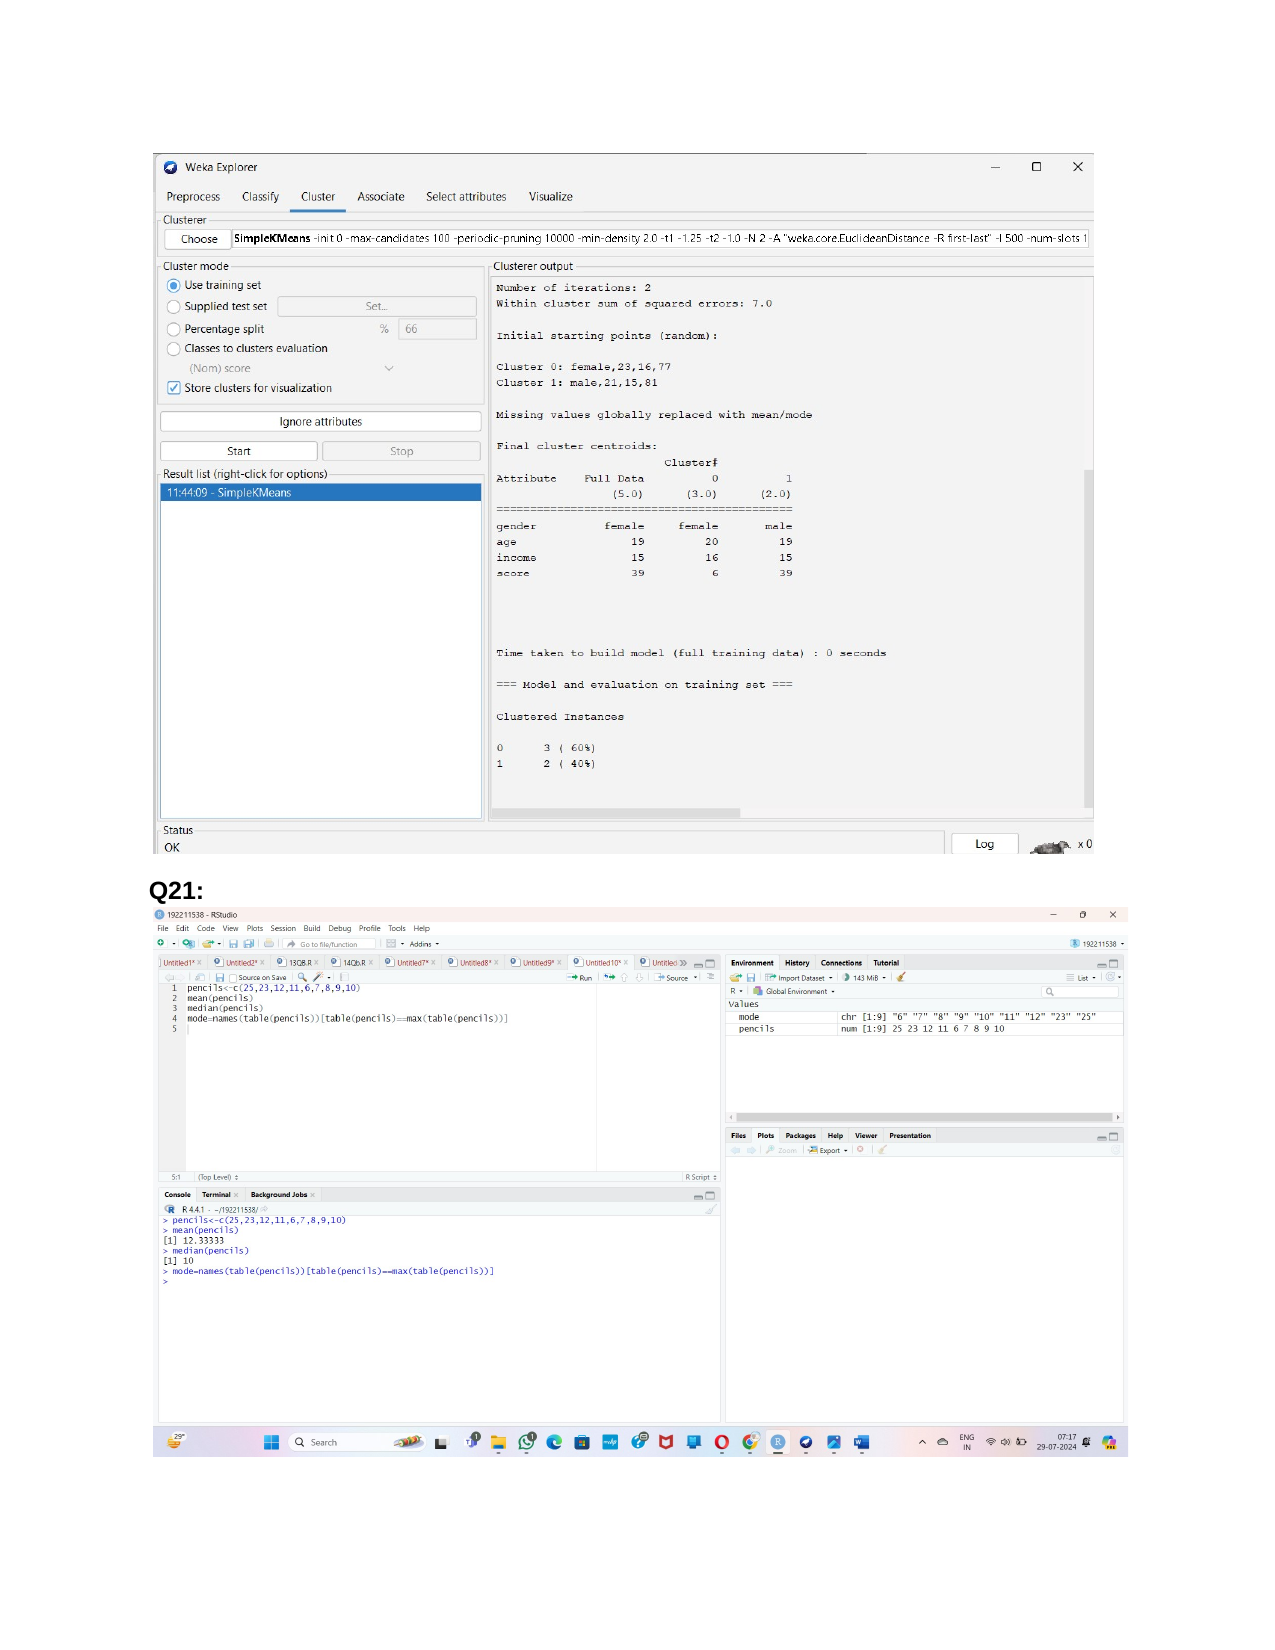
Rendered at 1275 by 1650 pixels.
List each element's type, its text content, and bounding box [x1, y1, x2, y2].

picture [153, 153, 1094, 854]
text Q21: [148, 876, 893, 904]
picture [153, 907, 1129, 1457]
